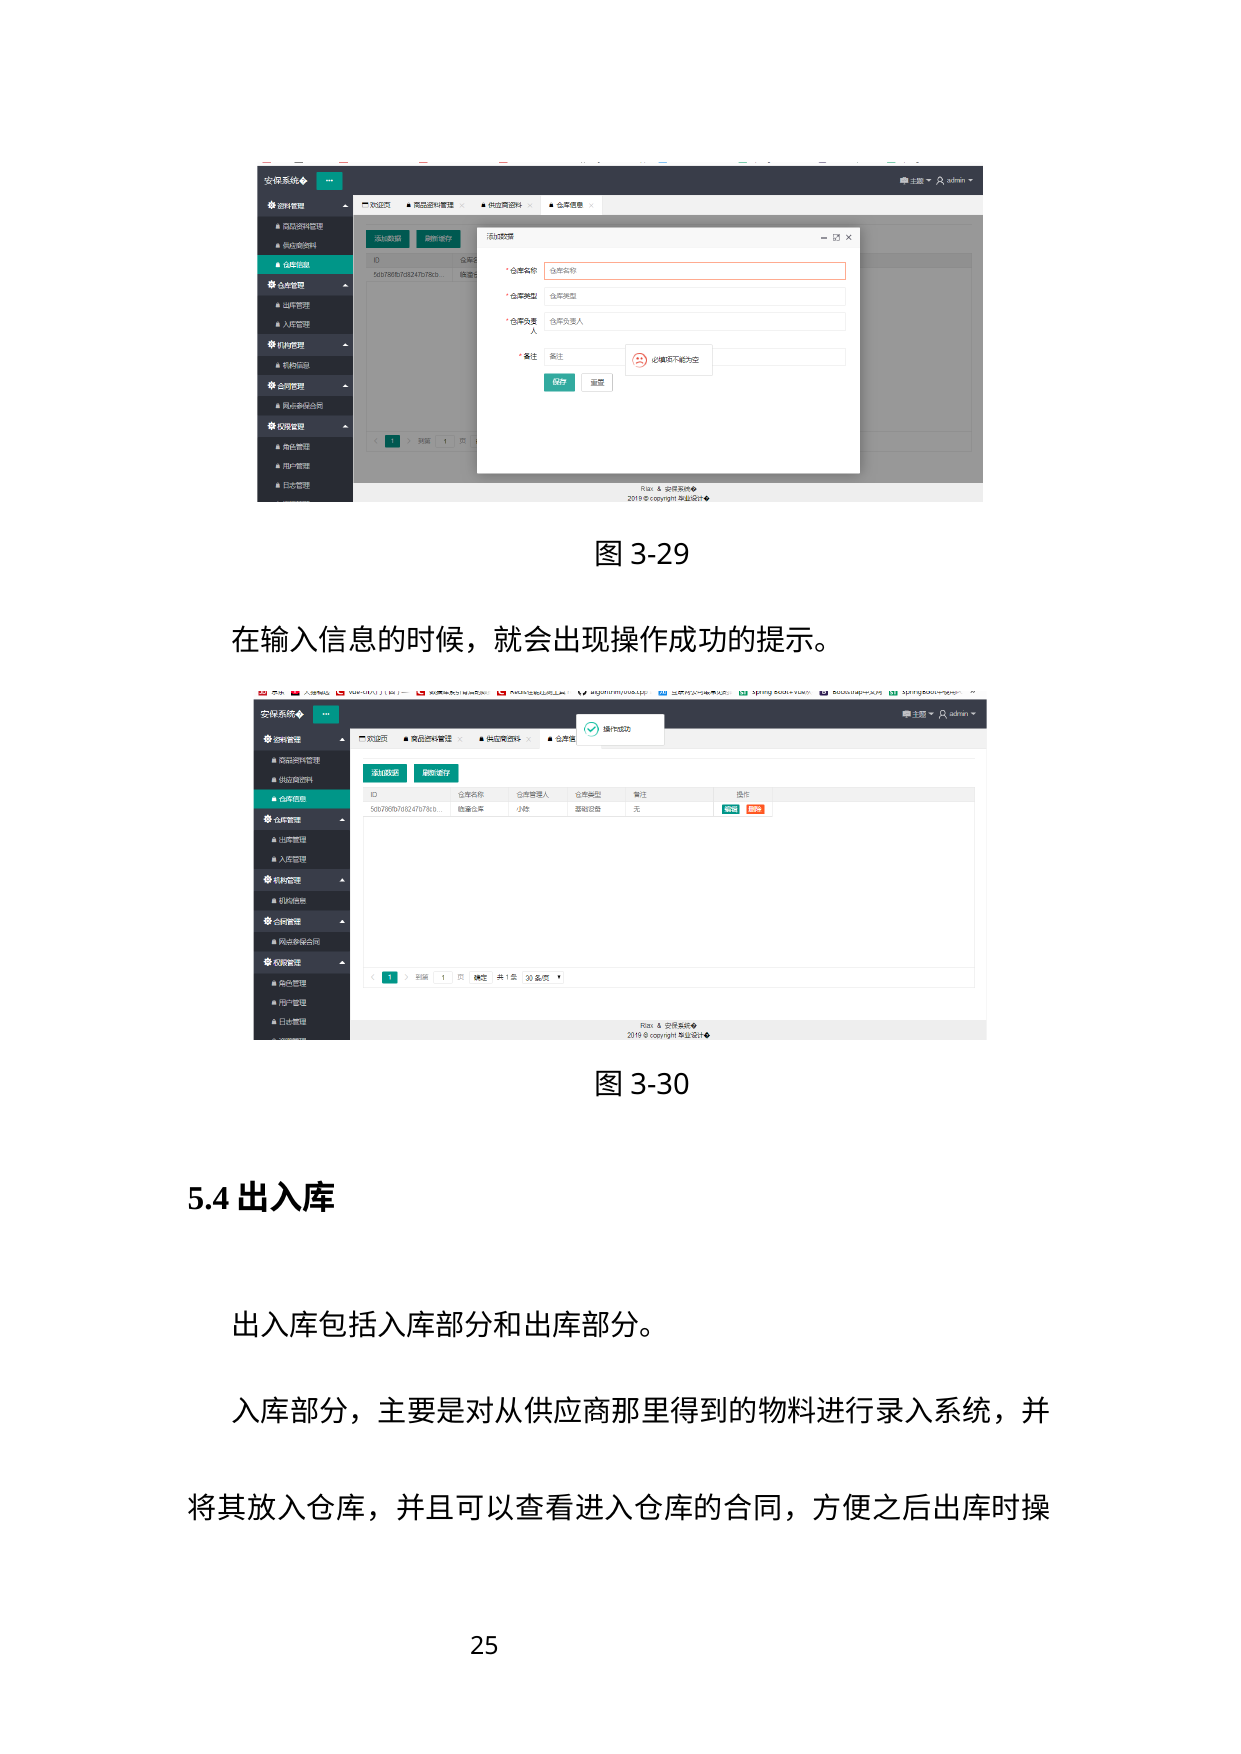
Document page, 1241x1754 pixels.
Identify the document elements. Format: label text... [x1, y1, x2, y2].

subtitle 5.4出入库 [187, 1162, 1053, 1227]
list 在输入信息的时候，就会出现操作成功的提示。 [187, 606, 1053, 671]
list 图 3-30 [187, 1049, 1053, 1114]
list 图 3-29 [187, 519, 1053, 584]
list 出入库包括入库部分和出库部分。 [187, 1290, 1053, 1355]
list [187, 1376, 1053, 1538]
picture [257, 162, 983, 502]
picture [253, 691, 987, 1040]
